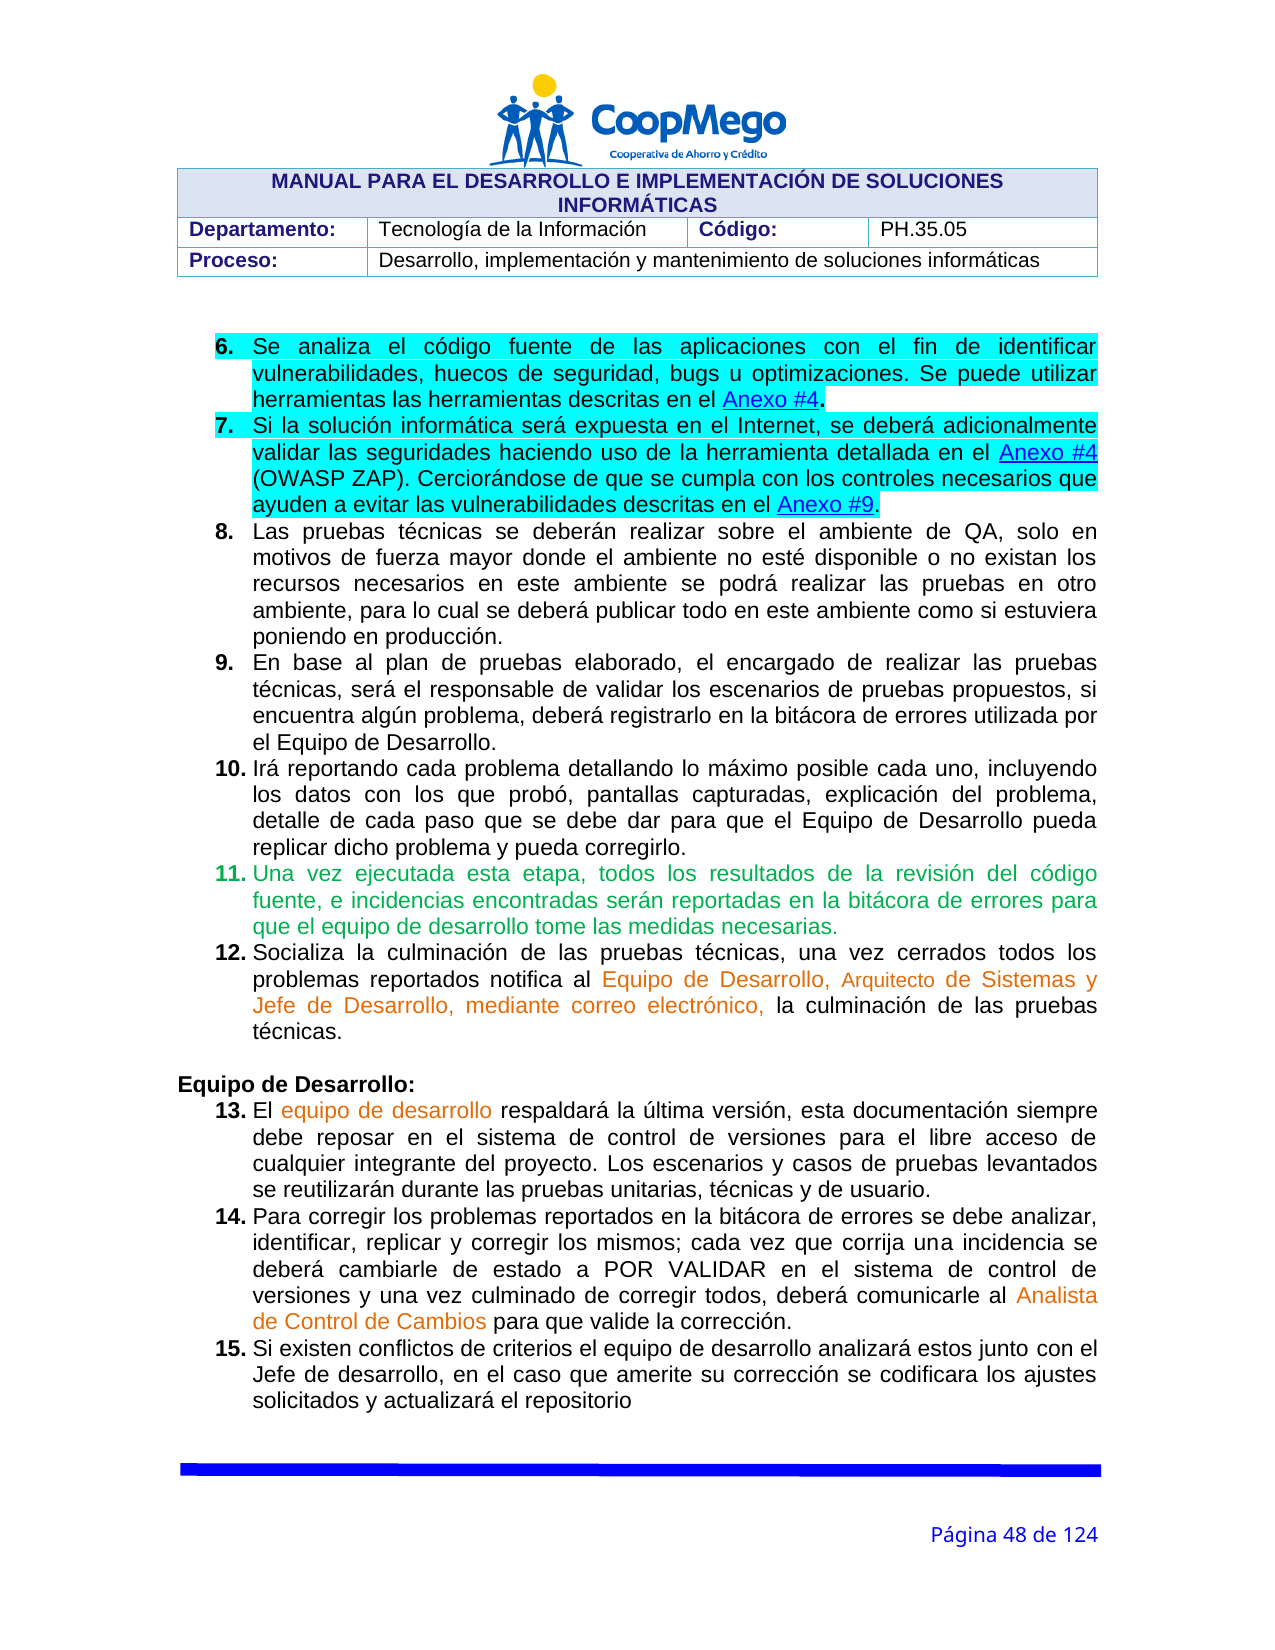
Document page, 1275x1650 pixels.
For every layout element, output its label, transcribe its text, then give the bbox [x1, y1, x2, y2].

list El equipo de desarrollo respaldará la última versión, esta documentación siempre debe reposar en el sistema de control de versiones para el libre acceso de cualquier integrante del proyecto. Los escenarios y casos de pruebas levantados se reutilizarán durante las pruebas unitarias, técnicas y de usuario. [215, 1097, 1098, 1203]
list Una vez ejecutada esta etapa, todos los resultados de la revisión del código fuente, e incidencias encontradas serán reportadas en la bitácora de errores para que el equipo de desarrollo tome las medidas necesarias. [215, 860, 1098, 939]
list En base al plan de pruebas elaborado, el encargado de realizar las pruebas técnicas, será el responsable de validar los escenarios de pruebas propuestos, si encuentra algún problema, deberá registrarlo en la bitácora de errores utilizada por el Equipo de Desarrollo. [215, 649, 1098, 755]
list Se analiza el código fuente de las aplicaciones con el fin de identificar vulnerabilidades, huecos de seguridad, bugs u optimizaciones. Se puede utilizar herramientas las herramientas descritas en el Anexo #4. [215, 359, 1098, 412]
picture [488, 73, 787, 168]
list Las pruebas técnicas se deberán realizar sobre el ambiente de QA, solo en motivos de fuerza mayor donde el ambiente no esté disponible o no existan los recursos necesarios en este ambiente se podrá realizar las pruebas en otro ambiente, para lo cual se deberá publicar todo en este ambiente como si estuviera poniendo en producción. [215, 518, 1098, 649]
list Irá reportando cada problema detallando lo máximo posible cada uno, incluyendo los datos con los que probó, pantallas capturadas, explicación del problema, detalle de cada paso que se debe dar para que el Equipo de Desarrollo pueda replicar dicho problema y pueda corregirlo. [215, 755, 1098, 860]
text Equipo de Desarrollo: [177, 1071, 1098, 1097]
list Socializa la culminación de las pruebas técnicas, una vez cerrados todos los problemas reportados notifica al Equipo de Desarrollo, Arquitecto de Sistemas y Jefe de Desarrollo, mediante correo electrónico, la culminación de las pruebas técnicas. [215, 939, 1098, 1045]
list Para corregir los problemas reportados en la bitácora de errores se debe analizar, identificar, replicar y corregir los mismos; cada vez que corrija una incidencia se deberá cambiarle de estado a POR VALIDAR en el sistema de control de versiones y una vez culminado de corregir todos, deberá comunicarle al Analista de Control de Cambios para que valide la corrección. [215, 1203, 1098, 1334]
list Si existen conflictos de criterios el equipo de desarrollo analizará estos junto con el Jefe de desarrollo, en el caso que amerite su corrección se codificara los ajustes solicitados y actualizará el repositorio [215, 1334, 1098, 1414]
list Si la solución informática será expuesta en el Internet, se deberá adicionalmente validar las seguridades haciendo uso de la herramienta detallada en el Anexo #4 (OWASP ZAP). Cerciorándose de que se cumpla con los controles necesarios que ayuden a evitar las vulnerabilidades descritas en el Anexo #9. [215, 438, 1098, 518]
